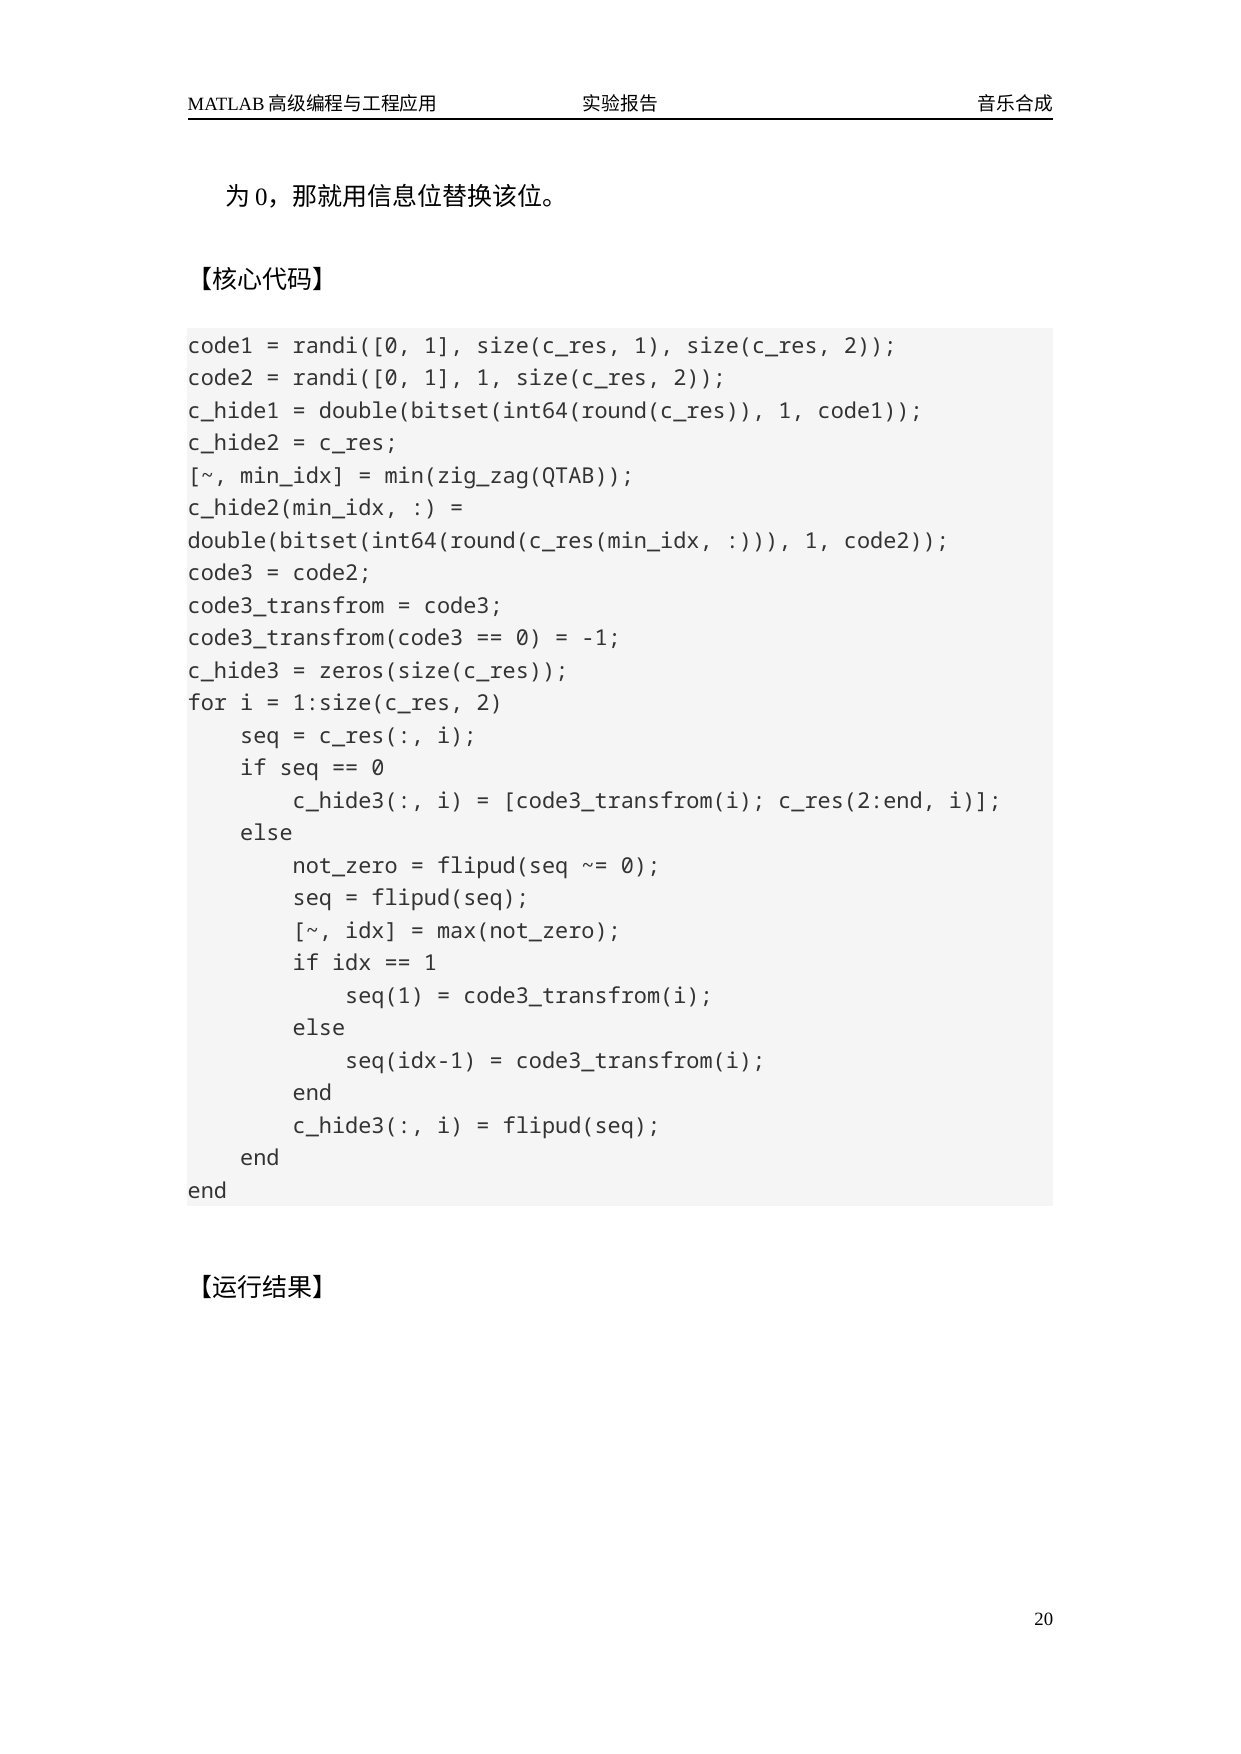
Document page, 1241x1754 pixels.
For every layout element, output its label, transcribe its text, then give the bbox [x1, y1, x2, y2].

text seq = flipud(seq); [187, 881, 1053, 913]
text if seq == 0 [187, 751, 1053, 783]
text c_hide1 = double(bitset(int64(round(c_res)), 1, code1)); [187, 393, 1053, 426]
text 【运行结果】 [187, 1253, 1053, 1318]
text [~, idx] = max(not_zero); [187, 913, 1053, 946]
text c_hide2 = c_res; [187, 426, 1053, 458]
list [187, 162, 1053, 227]
text else [187, 816, 1053, 848]
text c_hide3 = zeros(size(c_res)); [187, 653, 1053, 686]
text code2 = randi([0, 1], 1, size(c_res, 2)); [187, 361, 1053, 393]
text end [187, 1076, 1053, 1108]
text end [187, 1141, 1053, 1173]
text if idx == 1 [187, 946, 1053, 978]
text seq(1) = code3_transfrom(i); [187, 978, 1053, 1011]
text seq = c_res(:, i); [187, 718, 1053, 751]
text code1 = randi([0, 1], size(c_res, 1), size(c_res, 2)); [187, 328, 1053, 361]
text code3 = code2; [187, 556, 1053, 588]
text 【核心代码】 [187, 245, 1053, 310]
text code3_transfrom = code3; [187, 588, 1053, 621]
text code3_transfrom(code3 == 0) = -1; [187, 621, 1053, 653]
text [~, min_idx] = min(zig_zag(QTAB)); [187, 458, 1053, 491]
text seq(idx-1) = code3_transfrom(i); [187, 1043, 1053, 1076]
text for i = 1:size(c_res, 2) [187, 686, 1053, 718]
text end [187, 1173, 1053, 1206]
text not_zero = flipud(seq ~= 0); [187, 848, 1053, 881]
text c_hide3(:, i) = [code3_transfrom(i); c_res(2:end, i)]; [187, 783, 1053, 816]
text c_hide2(min_idx, :) = double(bitset(int64(round(c_res(min_idx, :))), 1, code2)); [187, 491, 1053, 556]
text else [187, 1011, 1053, 1043]
text c_hide3(:, i) = flipud(seq); [187, 1108, 1053, 1141]
